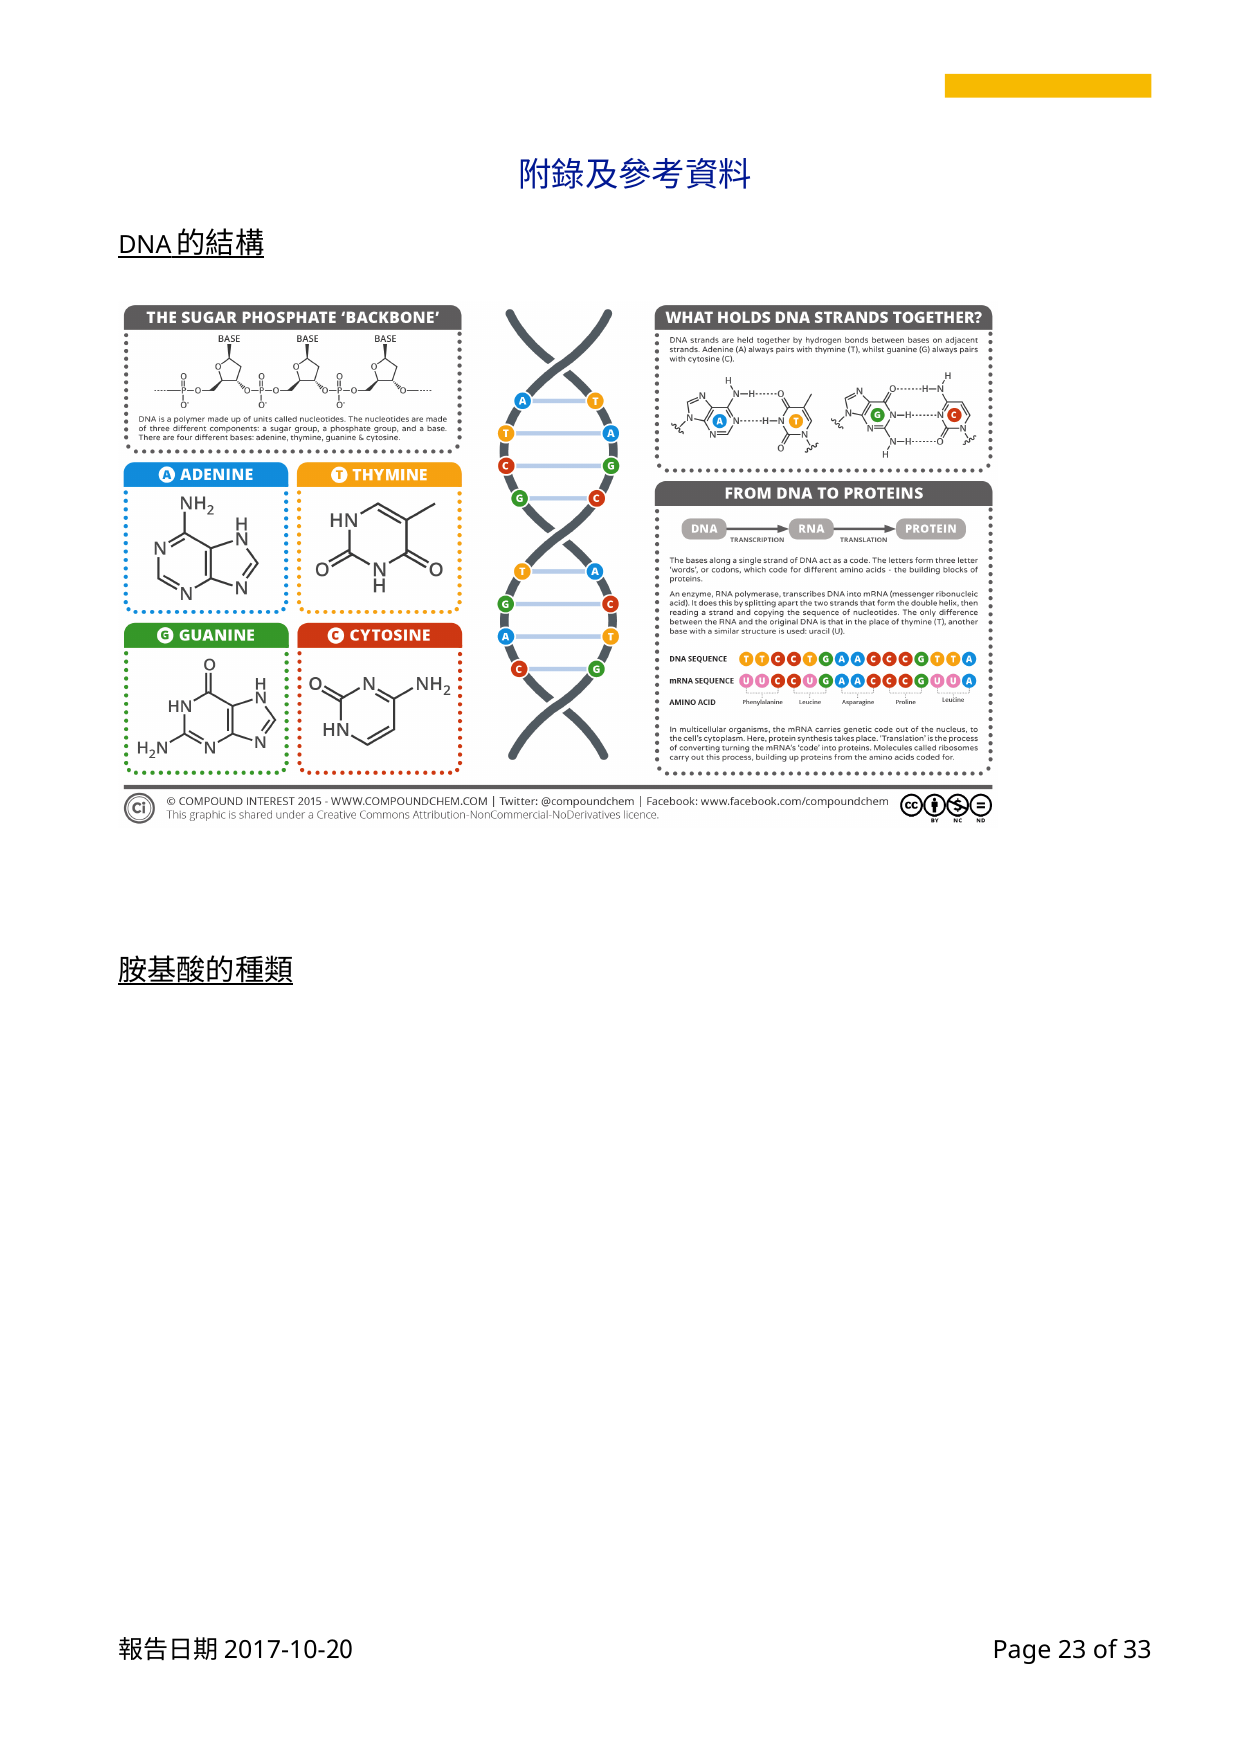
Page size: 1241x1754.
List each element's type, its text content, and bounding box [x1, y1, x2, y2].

text 胺基酸的種類 [118, 947, 1152, 989]
text 附錄及參考資料 [118, 148, 1152, 196]
text DNA的結構 [118, 220, 1152, 262]
picture [118, 301, 998, 828]
